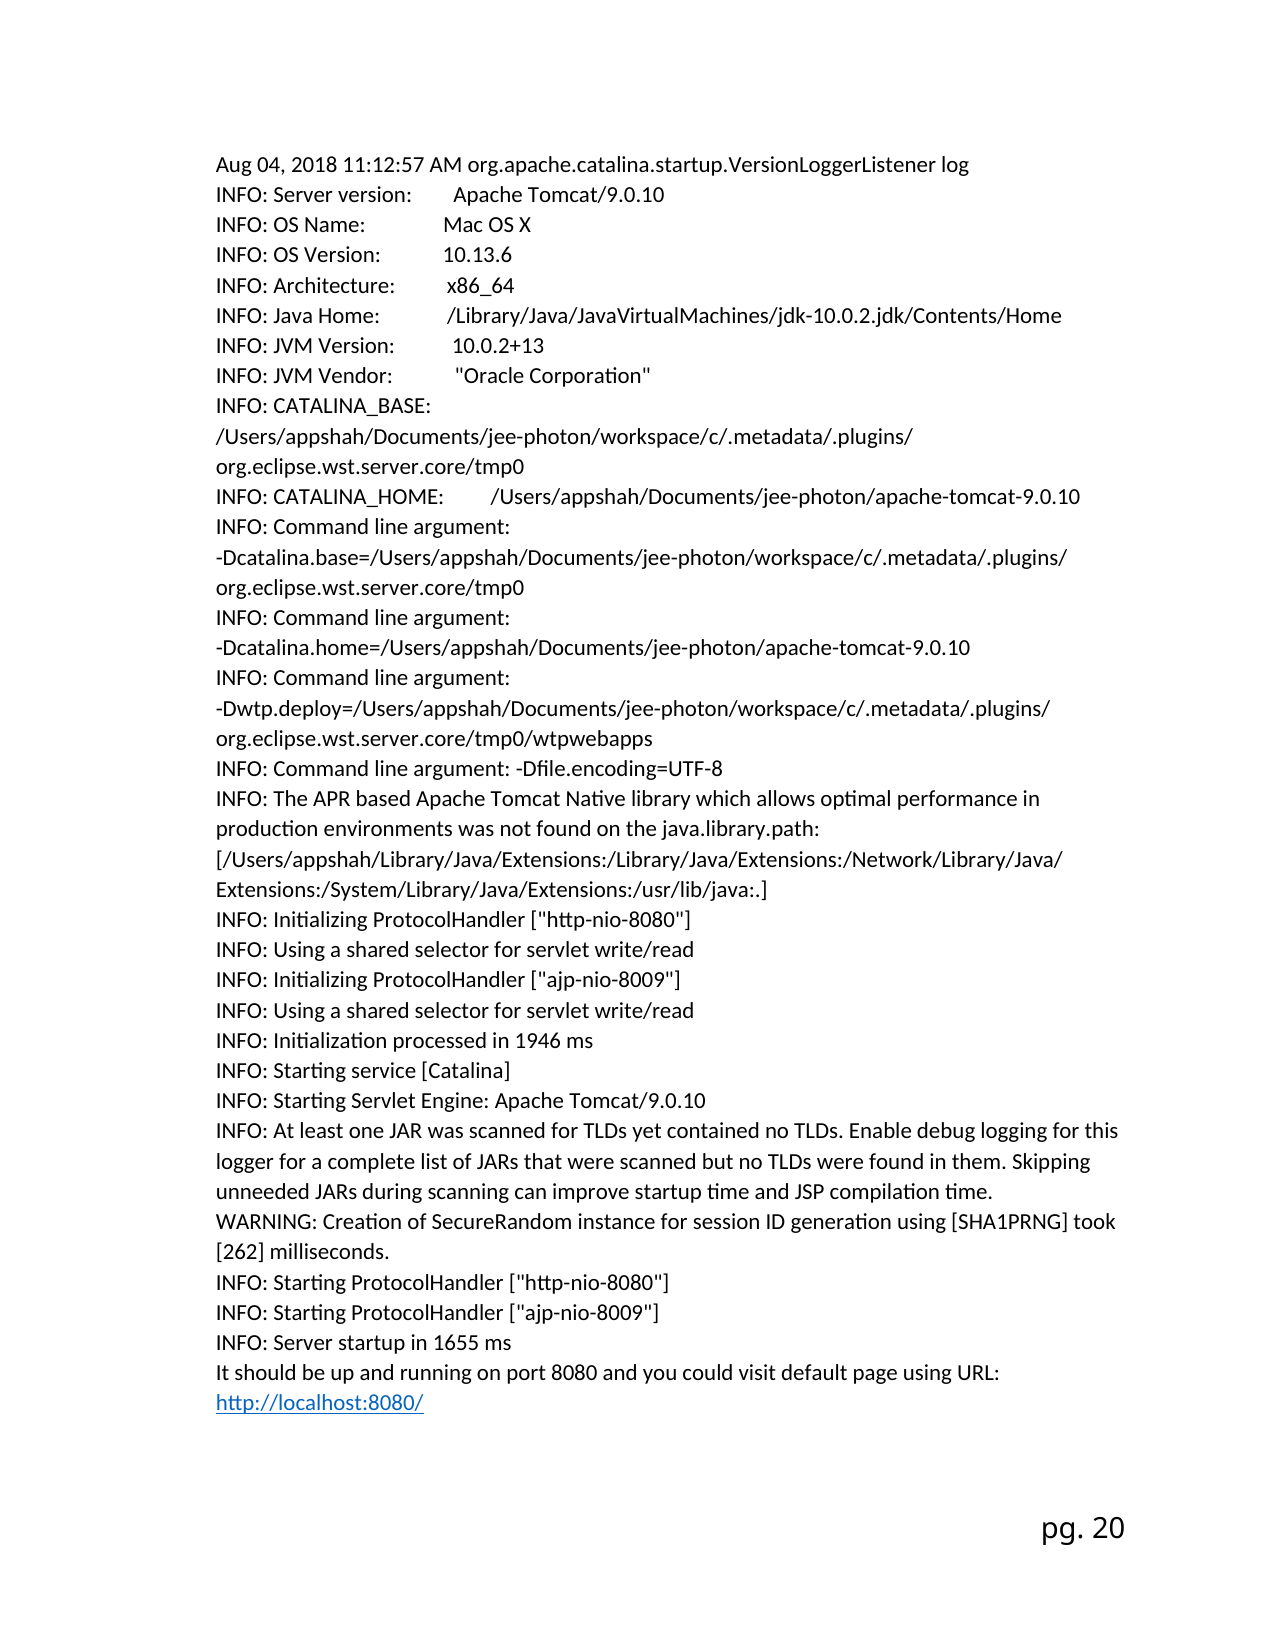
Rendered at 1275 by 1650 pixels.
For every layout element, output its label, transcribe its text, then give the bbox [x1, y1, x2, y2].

list INFO: Using a shared selector for servlet write/read [216, 935, 1125, 963]
list INFO: Java Home: /Library/Java/JavaVirtualMachines/jdk-10.0.2.jdk/Contents/Home [216, 301, 1125, 329]
list INFO: Using a shared selector for servlet write/read [216, 996, 1125, 1024]
list INFO: Initializing ProtocolHandler ["http-nio-8080"] [216, 905, 1125, 933]
list WARNING: Creation of SecureRandom instance for session ID generation using [SHA1PRNG] took [262] milliseconds. [216, 1207, 1125, 1266]
list INFO: CATALINA_BASE: /Users/appshah/Documents/jee-photon/workspace/c/.metadata/.plugins/org.eclipse.wst.server.core/tmp0 [216, 392, 1125, 480]
list INFO: Server startup in 1655 ms [216, 1328, 1125, 1356]
list INFO: JVM Version: 10.0.2+13 [216, 331, 1125, 359]
list INFO: Command line argument: -Dcatalina.home=/Users/appshah/Documents/jee-photon/apache-tomcat-9.0.10 [216, 603, 1125, 661]
list INFO: Starting service [Catalina] [216, 1056, 1125, 1084]
list INFO: Command line argument: -Dfile.encoding=UTF-8 [216, 754, 1125, 782]
list Aug 04, 2018 11:12:57 AM org.apache.catalina.startup.VersionLoggerListener log [216, 150, 1125, 178]
list INFO: Initialization processed in 1946 ms [216, 1026, 1125, 1054]
list INFO: At least one JAR was scanned for TLDs yet contained no TLDs. Enable debug logging for this logger for a complete list of JARs that were scanned but no TLDs were found in them. Skipping unneeded JARs during scanning can improve startup time and JSP compilation time. [216, 1117, 1125, 1205]
list INFO: Server version: Apache Tomcat/9.0.10 [216, 180, 1125, 208]
list INFO: Command line argument: -Dcatalina.base=/Users/appshah/Documents/jee-photon/workspace/c/.metadata/.plugins/org.eclipse.wst.server.core/tmp0 [216, 512, 1125, 601]
list INFO: The APR based Apache Tomcat Native library which allows optimal performance in production environments was not found on the java.library.path: [/Users/appshah/Library/Java/Extensions:/Library/Java/Extensions:/Network/Library/Java/Extensions:/System/Library/Java/Extensions:/usr/lib/java:.] [216, 784, 1125, 903]
list INFO: Starting ProtocolHandler ["http-nio-8080"] [216, 1268, 1125, 1296]
list INFO: Architecture: x86_64 [216, 271, 1125, 299]
list INFO: Starting ProtocolHandler ["ajp-nio-8009"] [216, 1298, 1125, 1326]
list INFO: OS Version: 10.13.6 [216, 241, 1125, 269]
list INFO: Initializing ProtocolHandler ["ajp-nio-8009"] [216, 966, 1125, 994]
list INFO: JVM Vendor: "Oracle Corporation" [216, 361, 1125, 389]
list INFO: CATALINA_HOME: /Users/appshah/Documents/jee-photon/apache-tomcat-9.0.10 [216, 482, 1125, 510]
list It should be up and running on port 8080 and you could visit default page using URL: http://localhost:8080/ [216, 1358, 1125, 1417]
list INFO: Starting Servlet Engine: Apache Tomcat/9.0.10 [216, 1086, 1125, 1114]
list INFO: Command line argument: -Dwtp.deploy=/Users/appshah/Documents/jee-photon/workspace/c/.metadata/.plugins/org.eclipse.wst.server.core/tmp0/wtpwebapps [216, 663, 1125, 752]
list INFO: OS Name: Mac OS X [216, 210, 1125, 238]
